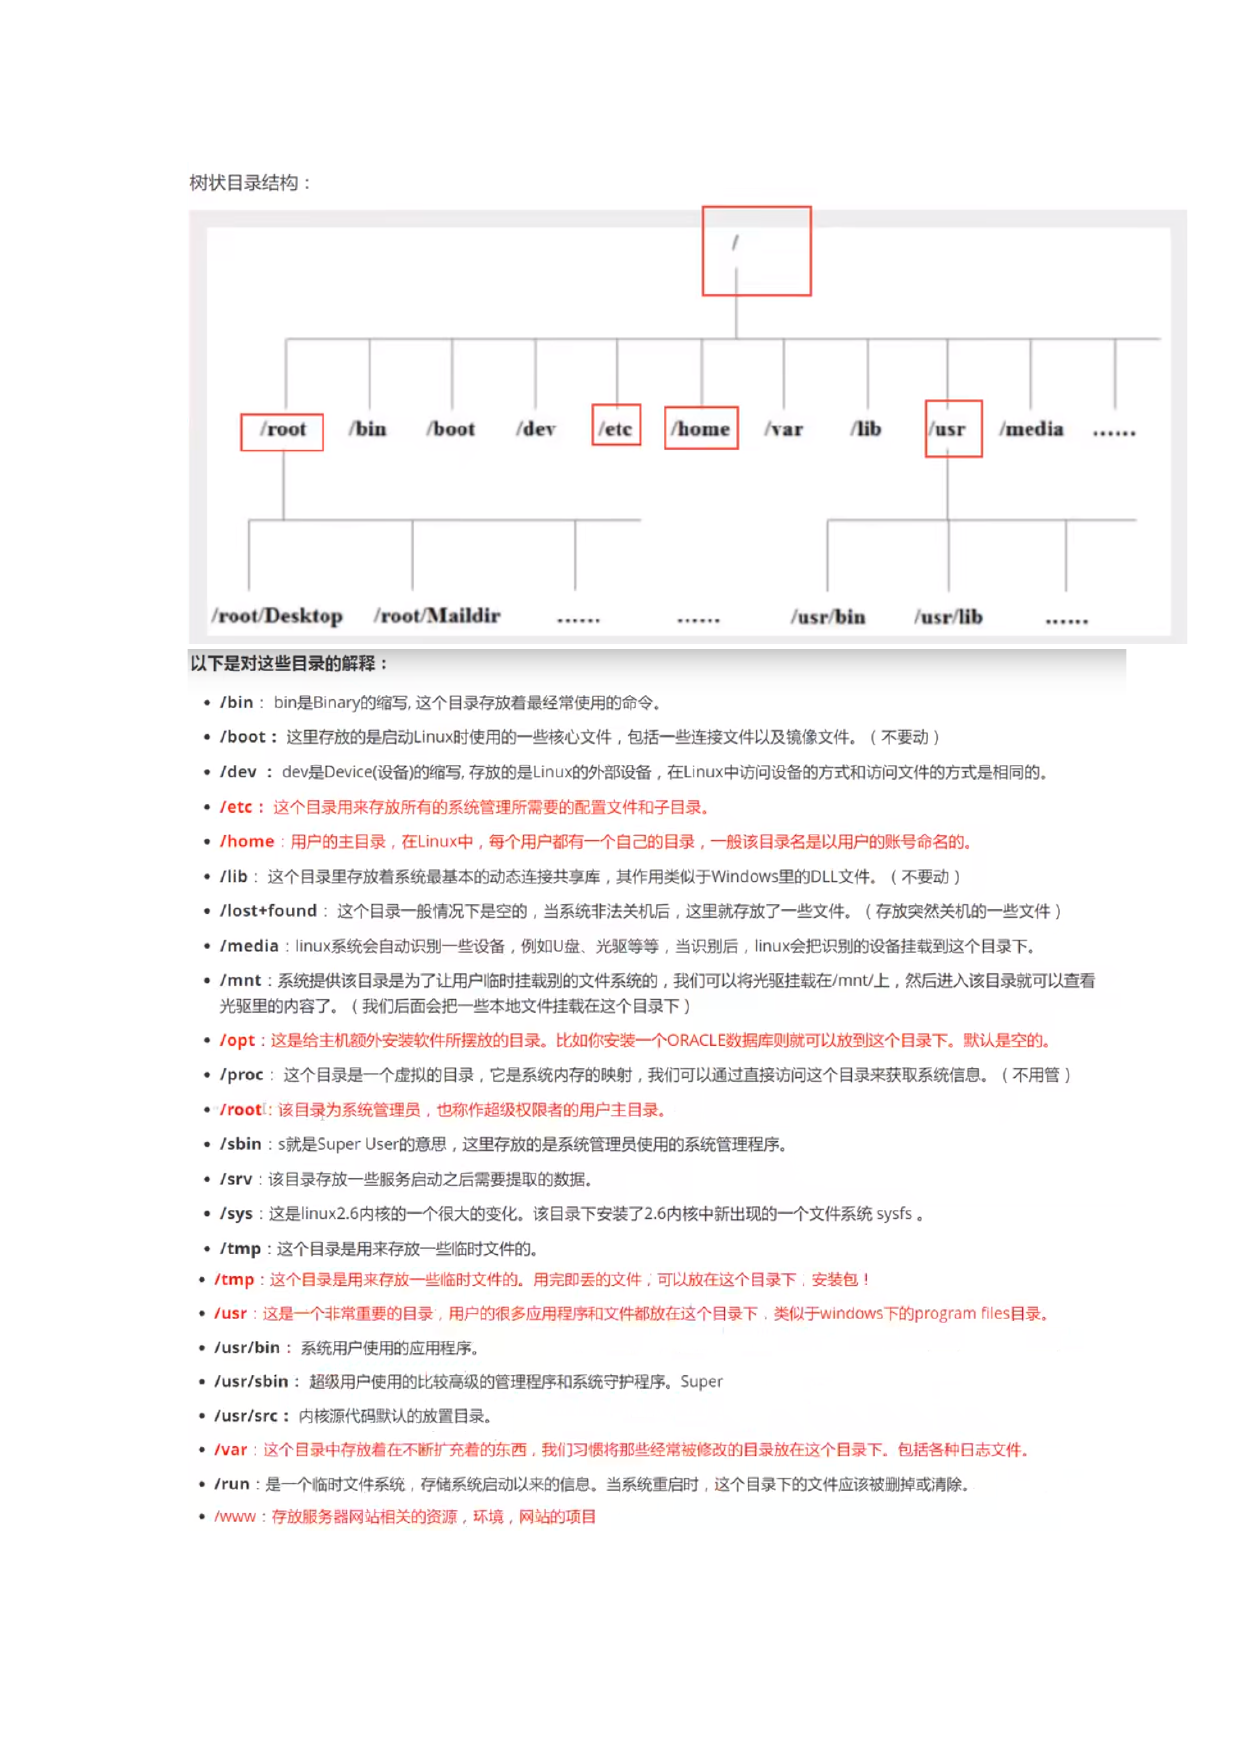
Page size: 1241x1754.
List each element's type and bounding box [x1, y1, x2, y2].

picture [187, 1267, 1084, 1531]
picture [187, 162, 1188, 644]
picture [187, 649, 1127, 1264]
